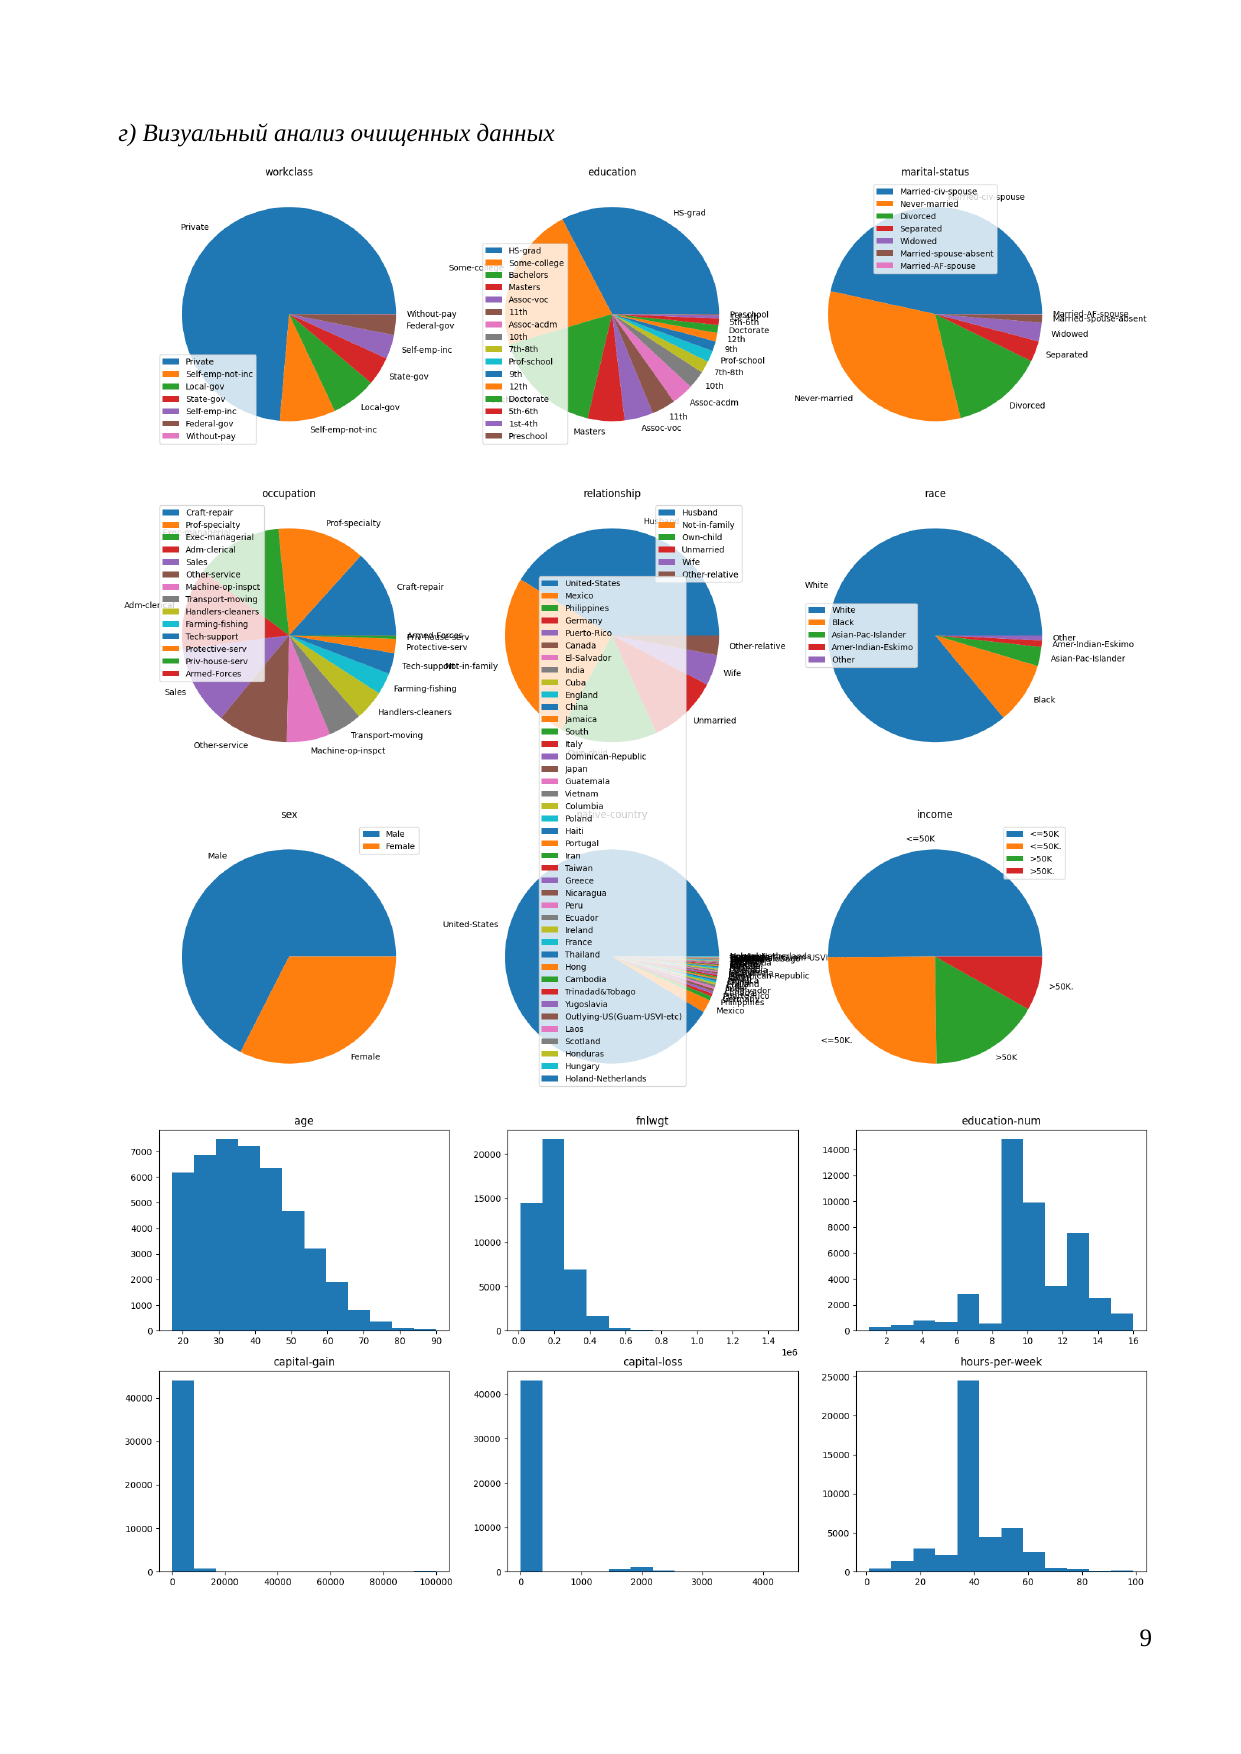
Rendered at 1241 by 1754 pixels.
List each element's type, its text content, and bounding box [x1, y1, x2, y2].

picture [118, 161, 1152, 1096]
picture [118, 1109, 1152, 1593]
text г) Визуальный анализ очищенных данных [118, 118, 1152, 147]
